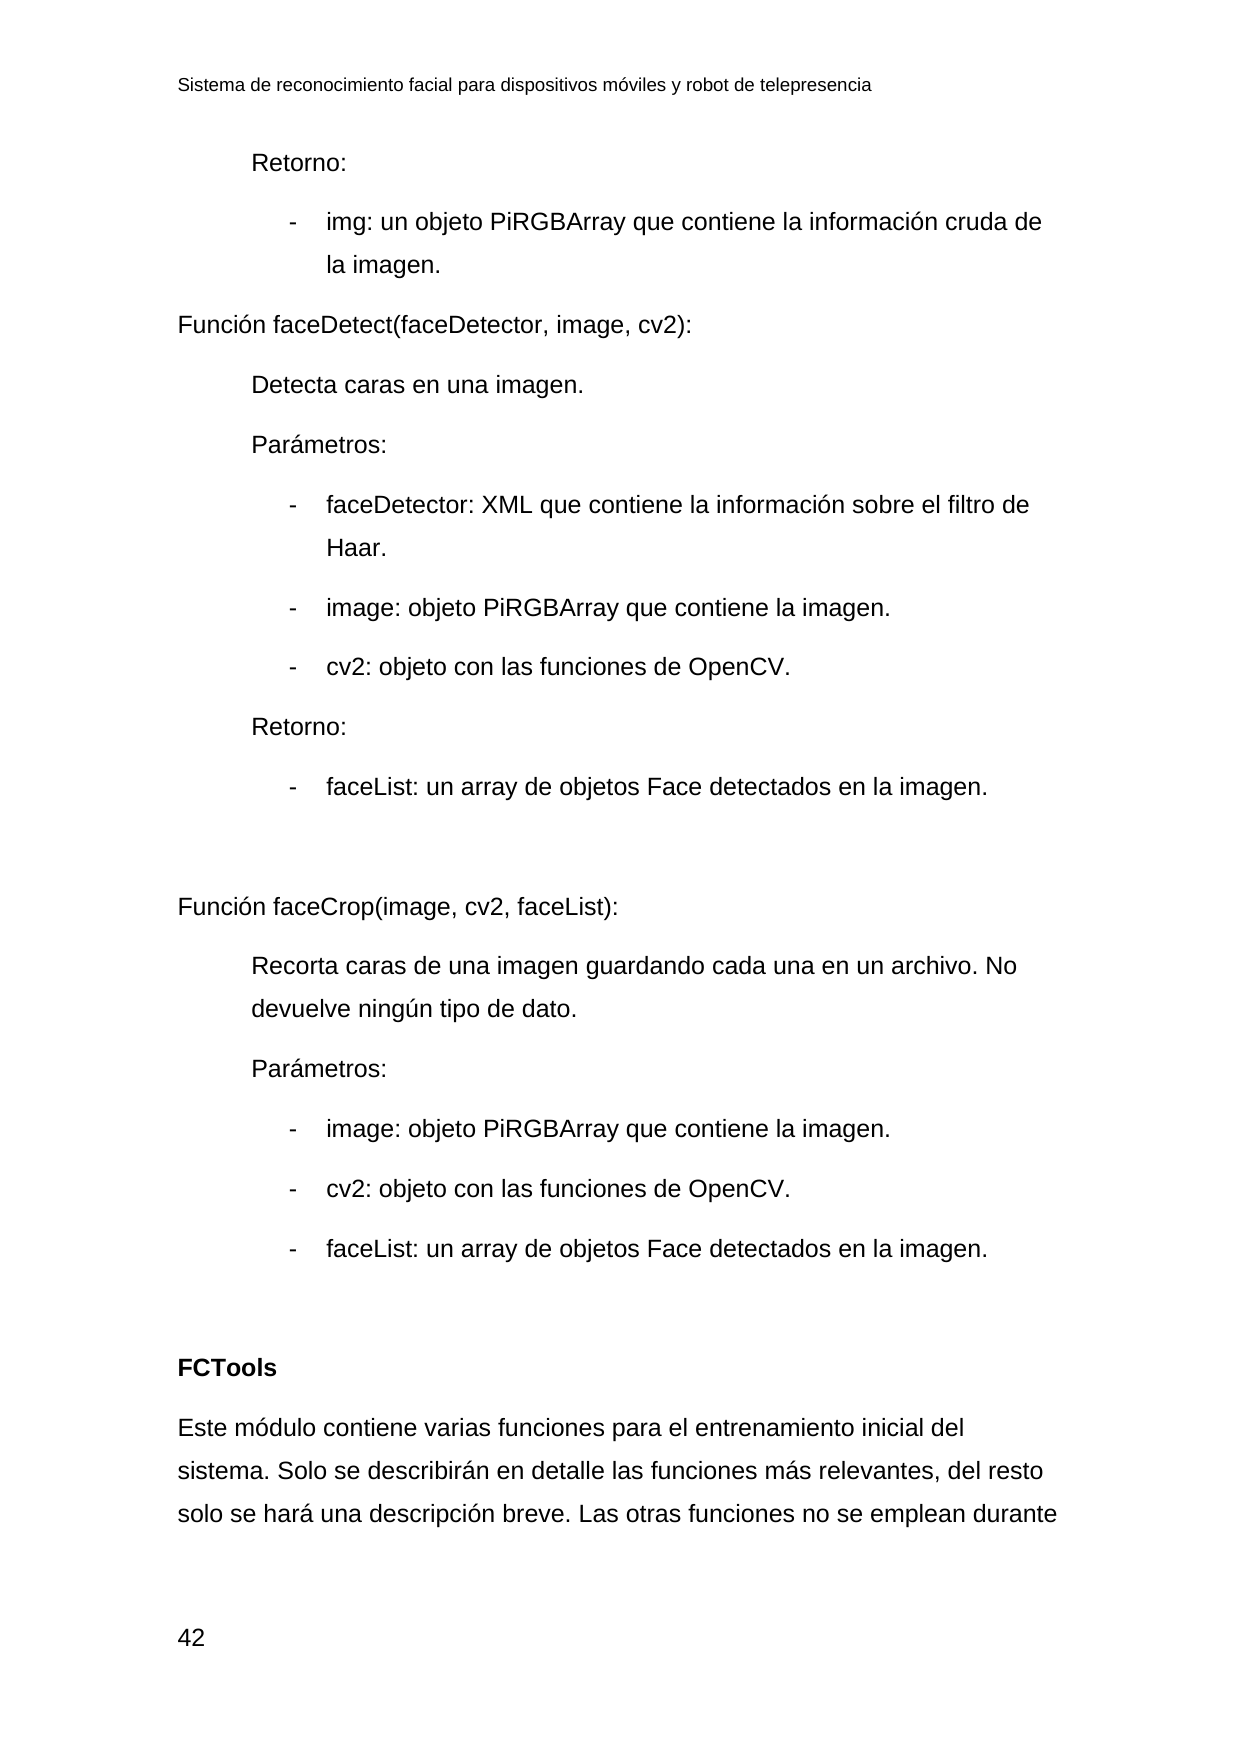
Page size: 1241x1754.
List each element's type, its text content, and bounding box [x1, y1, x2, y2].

text Función faceDetect(faceDetector, image, cv2): [177, 310, 1063, 339]
text Retorno: [251, 712, 1063, 741]
text Retorno: [251, 148, 1063, 176]
text Función faceCrop(image, cv2, faceList): [177, 892, 1063, 920]
text Detecta caras en una imagen. [251, 370, 1063, 399]
list faceList: un array de objetos Face detectados en la imagen. [288, 1234, 1063, 1262]
list image: objeto PiRGBArray que contiene la imagen. [288, 1114, 1063, 1143]
list image: objeto PiRGBArray que contiene la imagen. [288, 593, 1063, 621]
list faceList: un array de objetos Face detectados en la imagen. [288, 772, 1063, 801]
list cv2: objeto con las funciones de OpenCV. [288, 1174, 1063, 1203]
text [177, 1413, 1063, 1528]
text FCTools [177, 1353, 1063, 1382]
text Recorta caras de una imagen guardando cada una en un archivo. No devuelve ningún tipo de dato. [251, 951, 1063, 1023]
text Parámetros: [251, 1054, 1063, 1083]
list faceDetector: XML que contiene la información sobre el filtro de Haar. [288, 490, 1063, 562]
text Parámetros: [251, 430, 1063, 459]
list img: un objeto PiRGBArray que contiene la información cruda de la imagen. [288, 207, 1063, 279]
list cv2: objeto con las funciones de OpenCV. [288, 652, 1063, 681]
